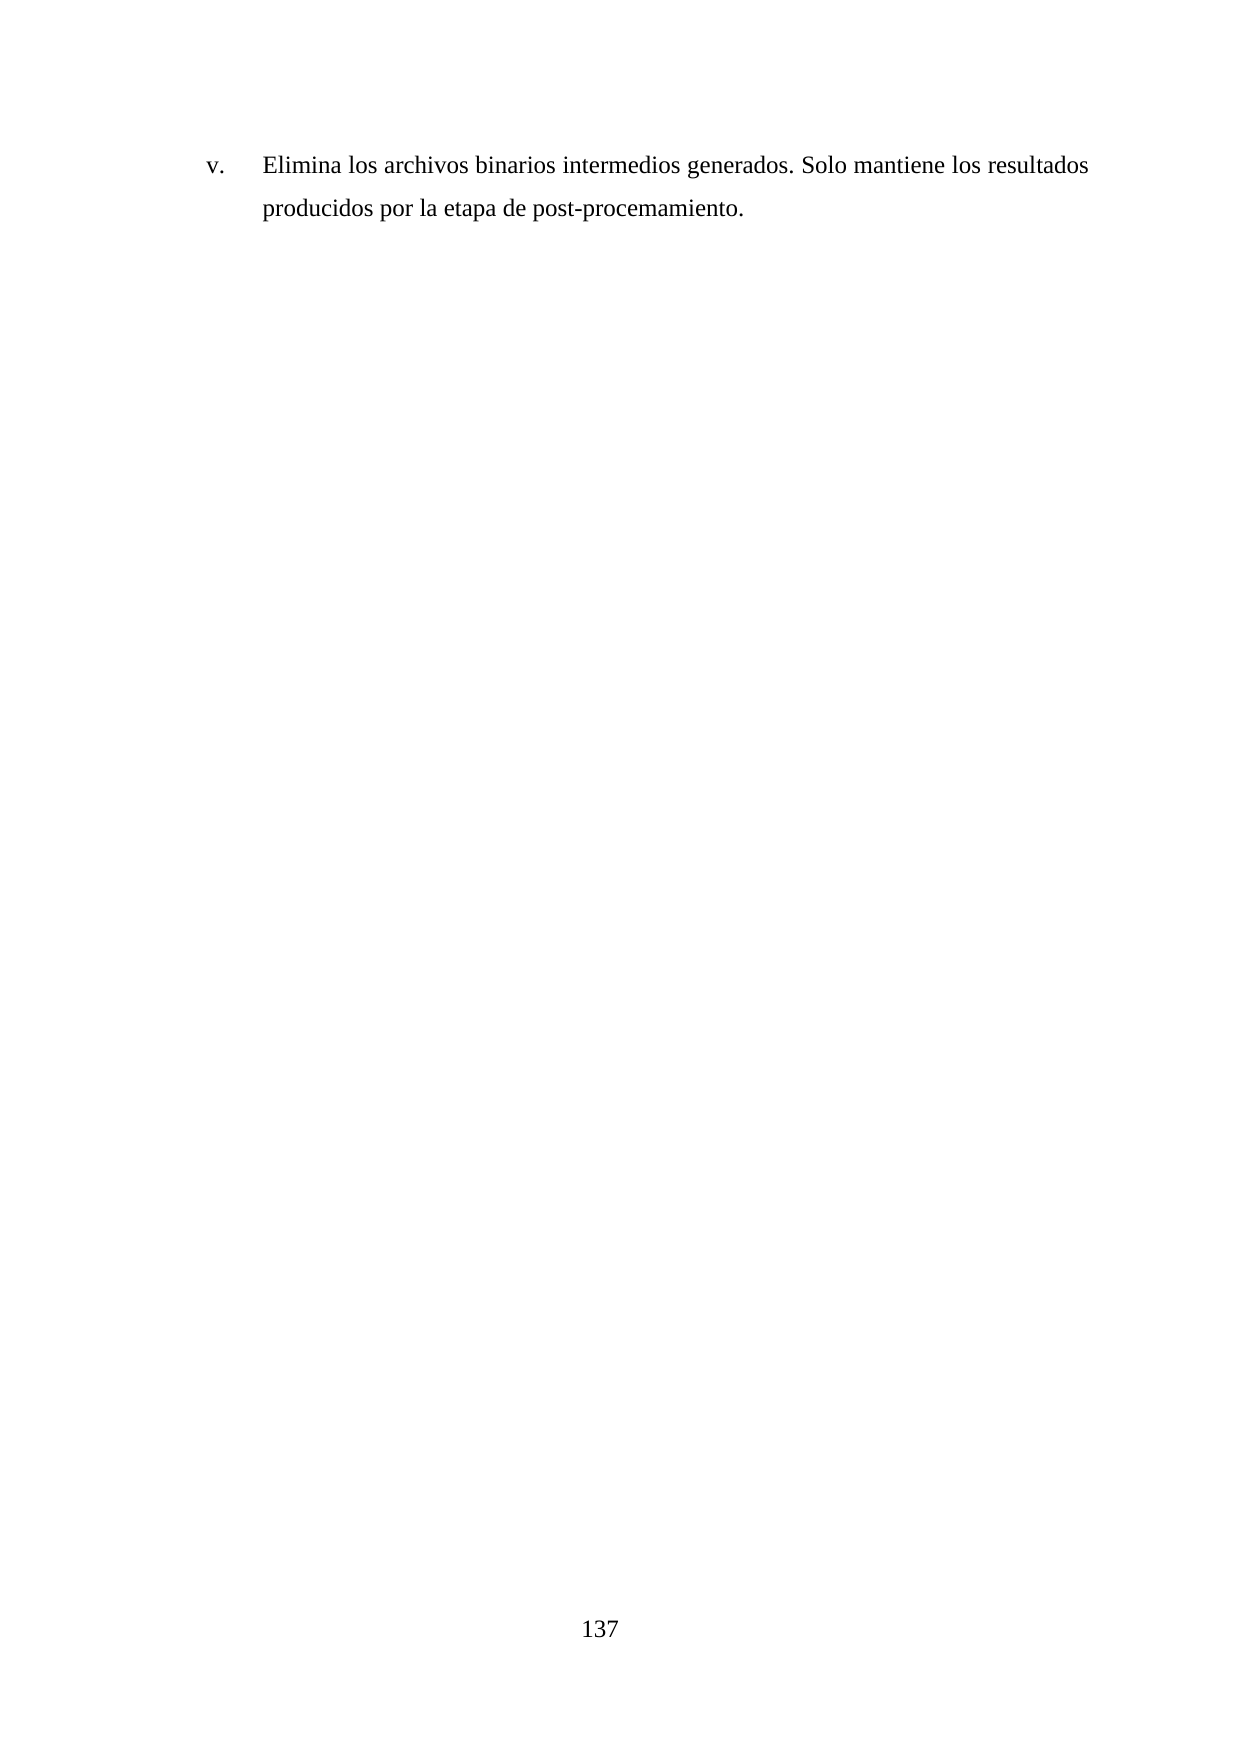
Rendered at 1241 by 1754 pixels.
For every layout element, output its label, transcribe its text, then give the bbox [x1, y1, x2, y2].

list Elimina los archivos binarios intermedios generados. Solo mantiene los resultados producidos por la etapa de post-procemamiento. [225, 150, 1090, 222]
